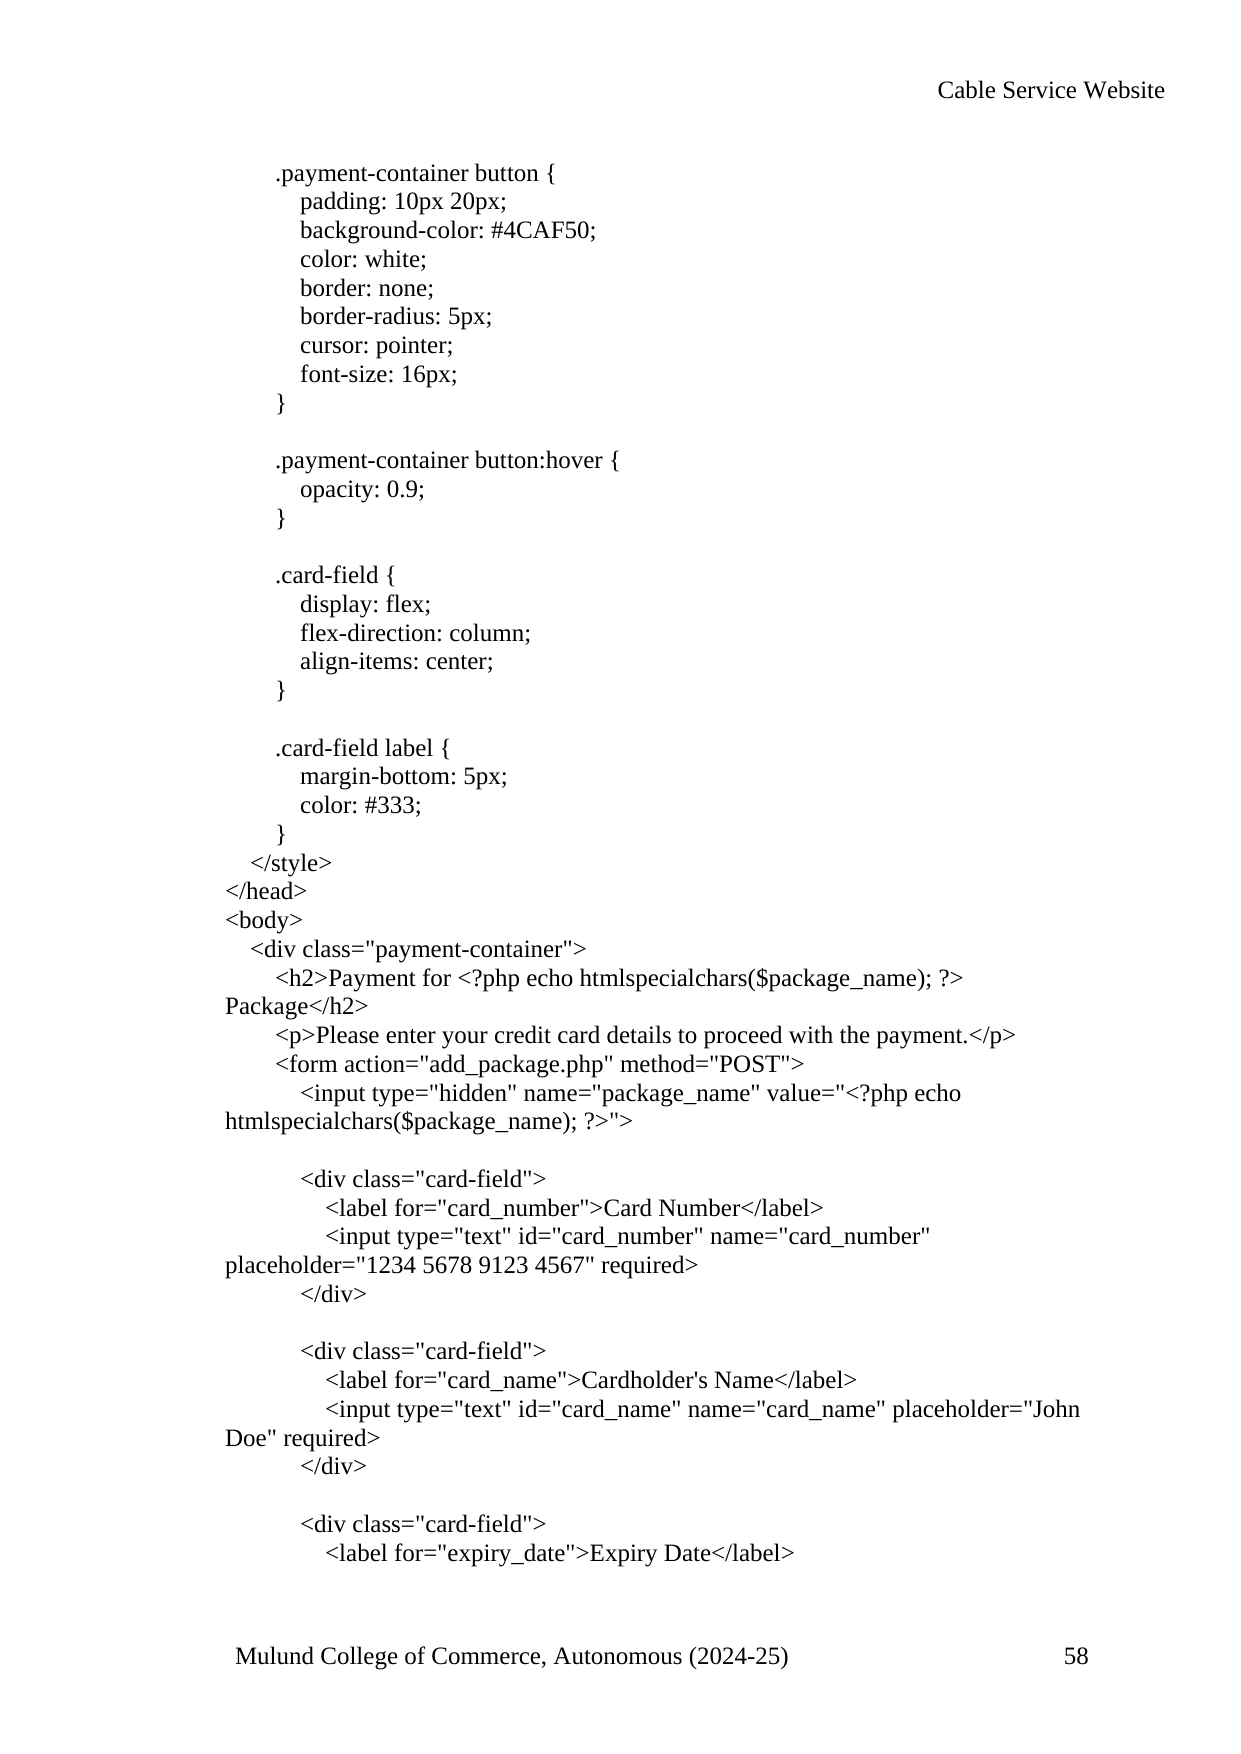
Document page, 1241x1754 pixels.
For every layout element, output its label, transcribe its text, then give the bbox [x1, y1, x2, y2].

text margin-bottom: 5px; [225, 761, 1090, 790]
text .payment-container button { [225, 158, 1090, 186]
text <div class="card-field"> [225, 1164, 1090, 1193]
text <label for="card_name">Cardholder's Name</label> [225, 1365, 1090, 1394]
text </style> [225, 848, 1090, 876]
text } [225, 675, 1090, 704]
text <label for="card_number">Card Number</label> [225, 1193, 1090, 1221]
text color: #333; [225, 790, 1090, 819]
text } [225, 503, 1090, 531]
text <label for="expiry_date">Expiry Date</label> [225, 1538, 1090, 1566]
text padding: 10px 20px; [225, 186, 1090, 215]
text <form action="add_package.php" method="POST"> [225, 1049, 1090, 1078]
text border-radius: 5px; [225, 301, 1090, 330]
text <div class="payment-container"> [225, 934, 1090, 963]
text <p>Please enter your credit card details to proceed with the payment.</p> [225, 1020, 1090, 1049]
text flex-direction: column; [225, 618, 1090, 646]
text background-color: #4CAF50; [225, 215, 1090, 244]
text <body> [225, 905, 1090, 934]
text .payment-container button:hover { [225, 445, 1090, 474]
text } [225, 819, 1090, 848]
text opacity: 0.9; [225, 474, 1090, 503]
text </head> [225, 876, 1090, 905]
text <input type="hidden" name="package_name" value="<?php echo htmlspecialchars($package_name); ?>"> [225, 1078, 1090, 1135]
text display: flex; [225, 589, 1090, 618]
text align-items: center; [225, 646, 1090, 675]
text } [225, 388, 1090, 416]
text font-size: 16px; [225, 359, 1090, 388]
text <div class="card-field"> [225, 1509, 1090, 1538]
text border: none; [225, 273, 1090, 301]
text </div> [225, 1279, 1090, 1308]
text <h2>Payment for <?php echo htmlspecialchars($package_name); ?> Package</h2> [225, 963, 1090, 1020]
text .card-field label { [225, 733, 1090, 761]
text <input type="text" id="card_number" name="card_number" placeholder="1234 5678 9123 4567" required> [225, 1221, 1090, 1279]
text color: white; [225, 244, 1090, 273]
text cursor: pointer; [225, 330, 1090, 359]
text </div> [225, 1451, 1090, 1480]
text <div class="card-field"> [225, 1336, 1090, 1365]
text <input type="text" id="card_name" name="card_name" placeholder="John Doe" required> [225, 1394, 1090, 1451]
text .card-field { [225, 560, 1090, 589]
